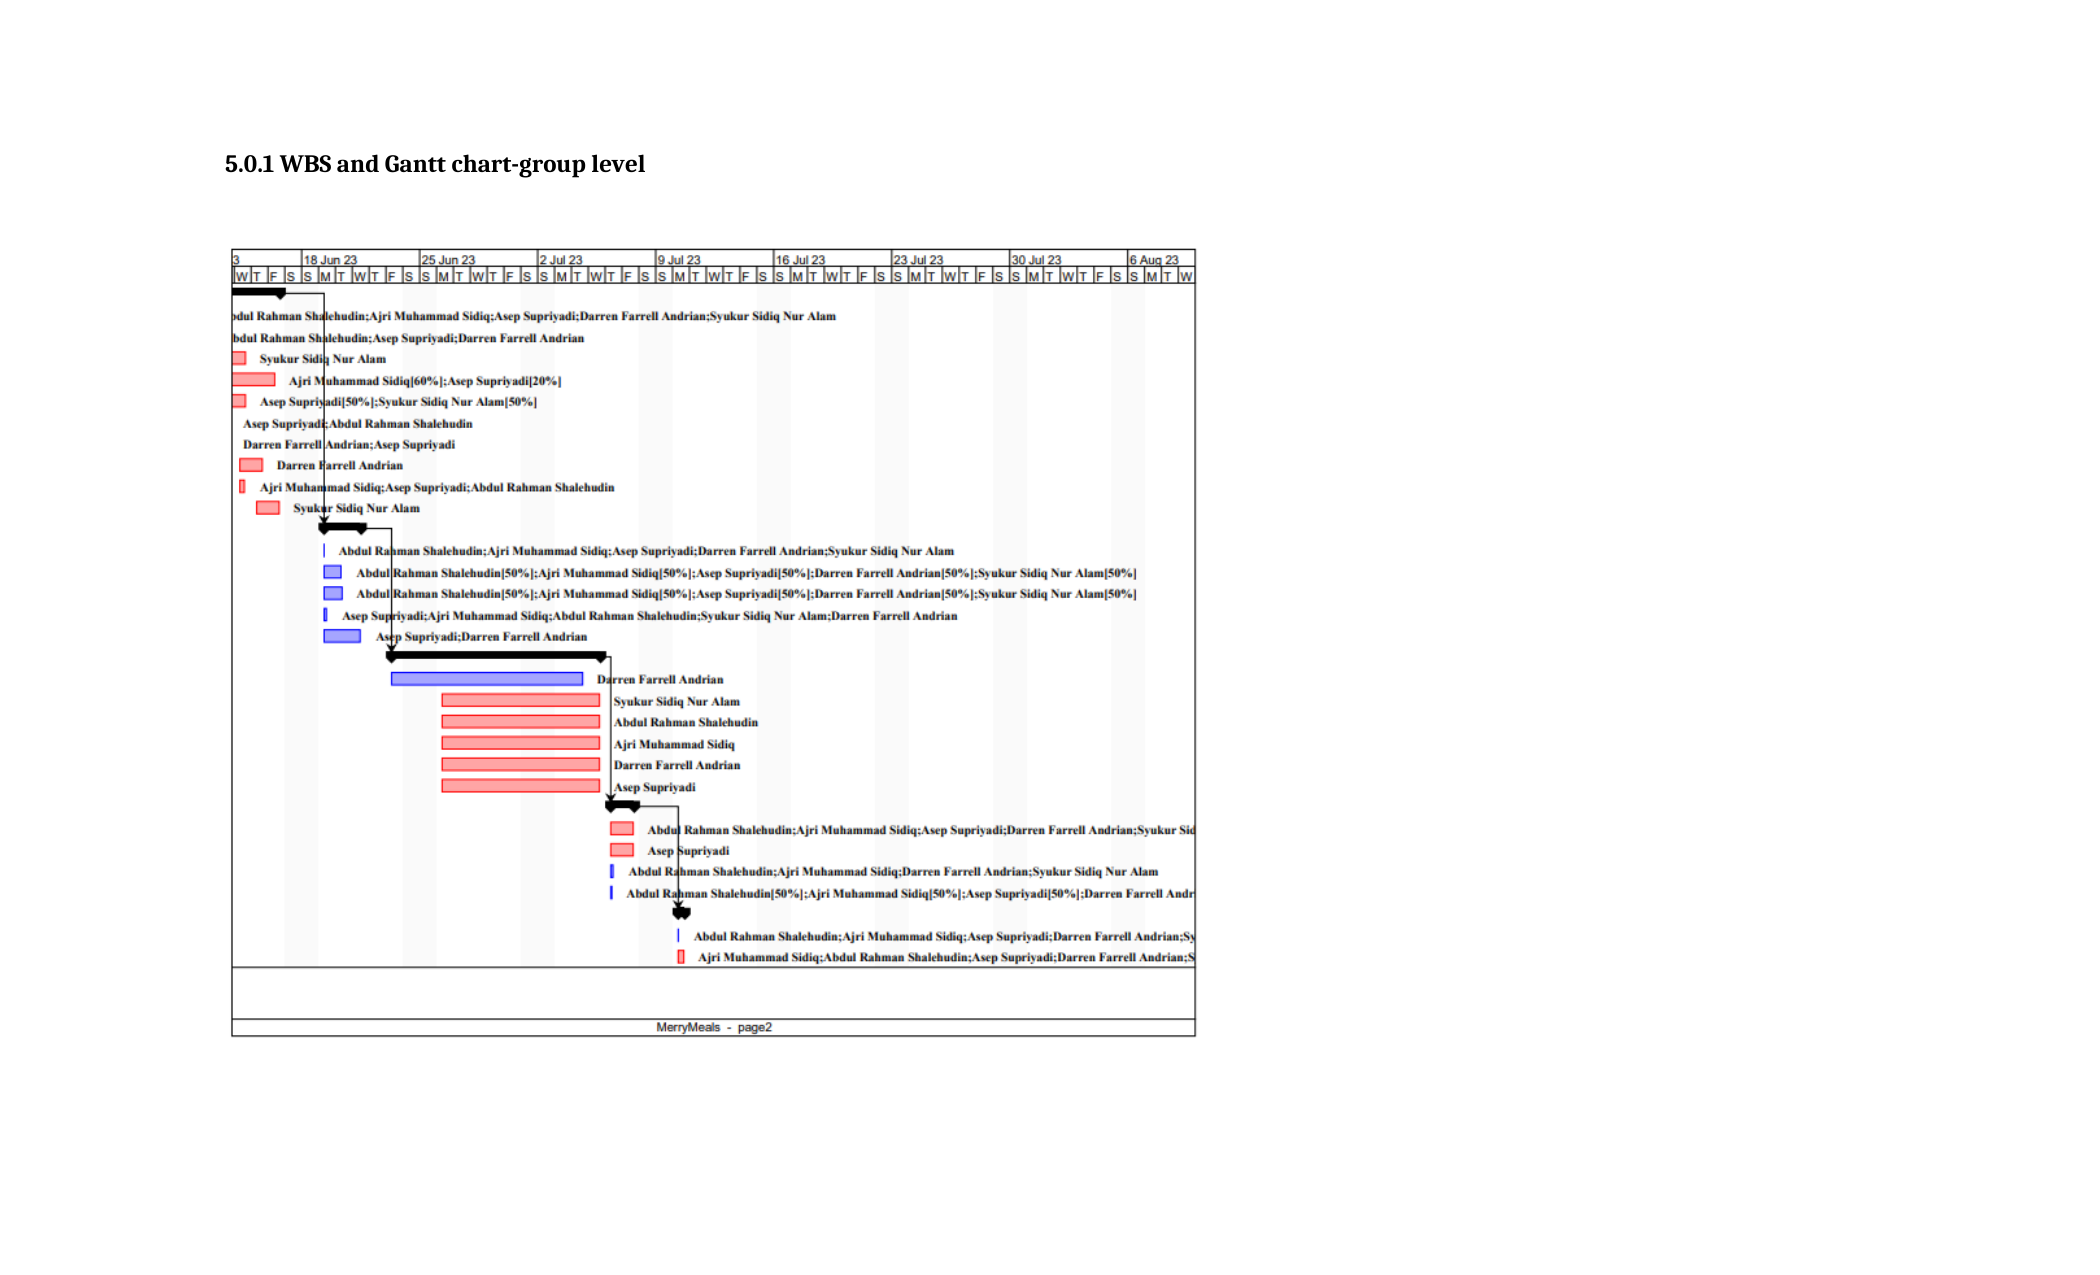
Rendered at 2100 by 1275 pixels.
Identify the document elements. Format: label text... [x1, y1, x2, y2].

text 5.0.1 WBS and Gantt chart-group level [150, 150, 1950, 179]
picture [225, 245, 1200, 1038]
